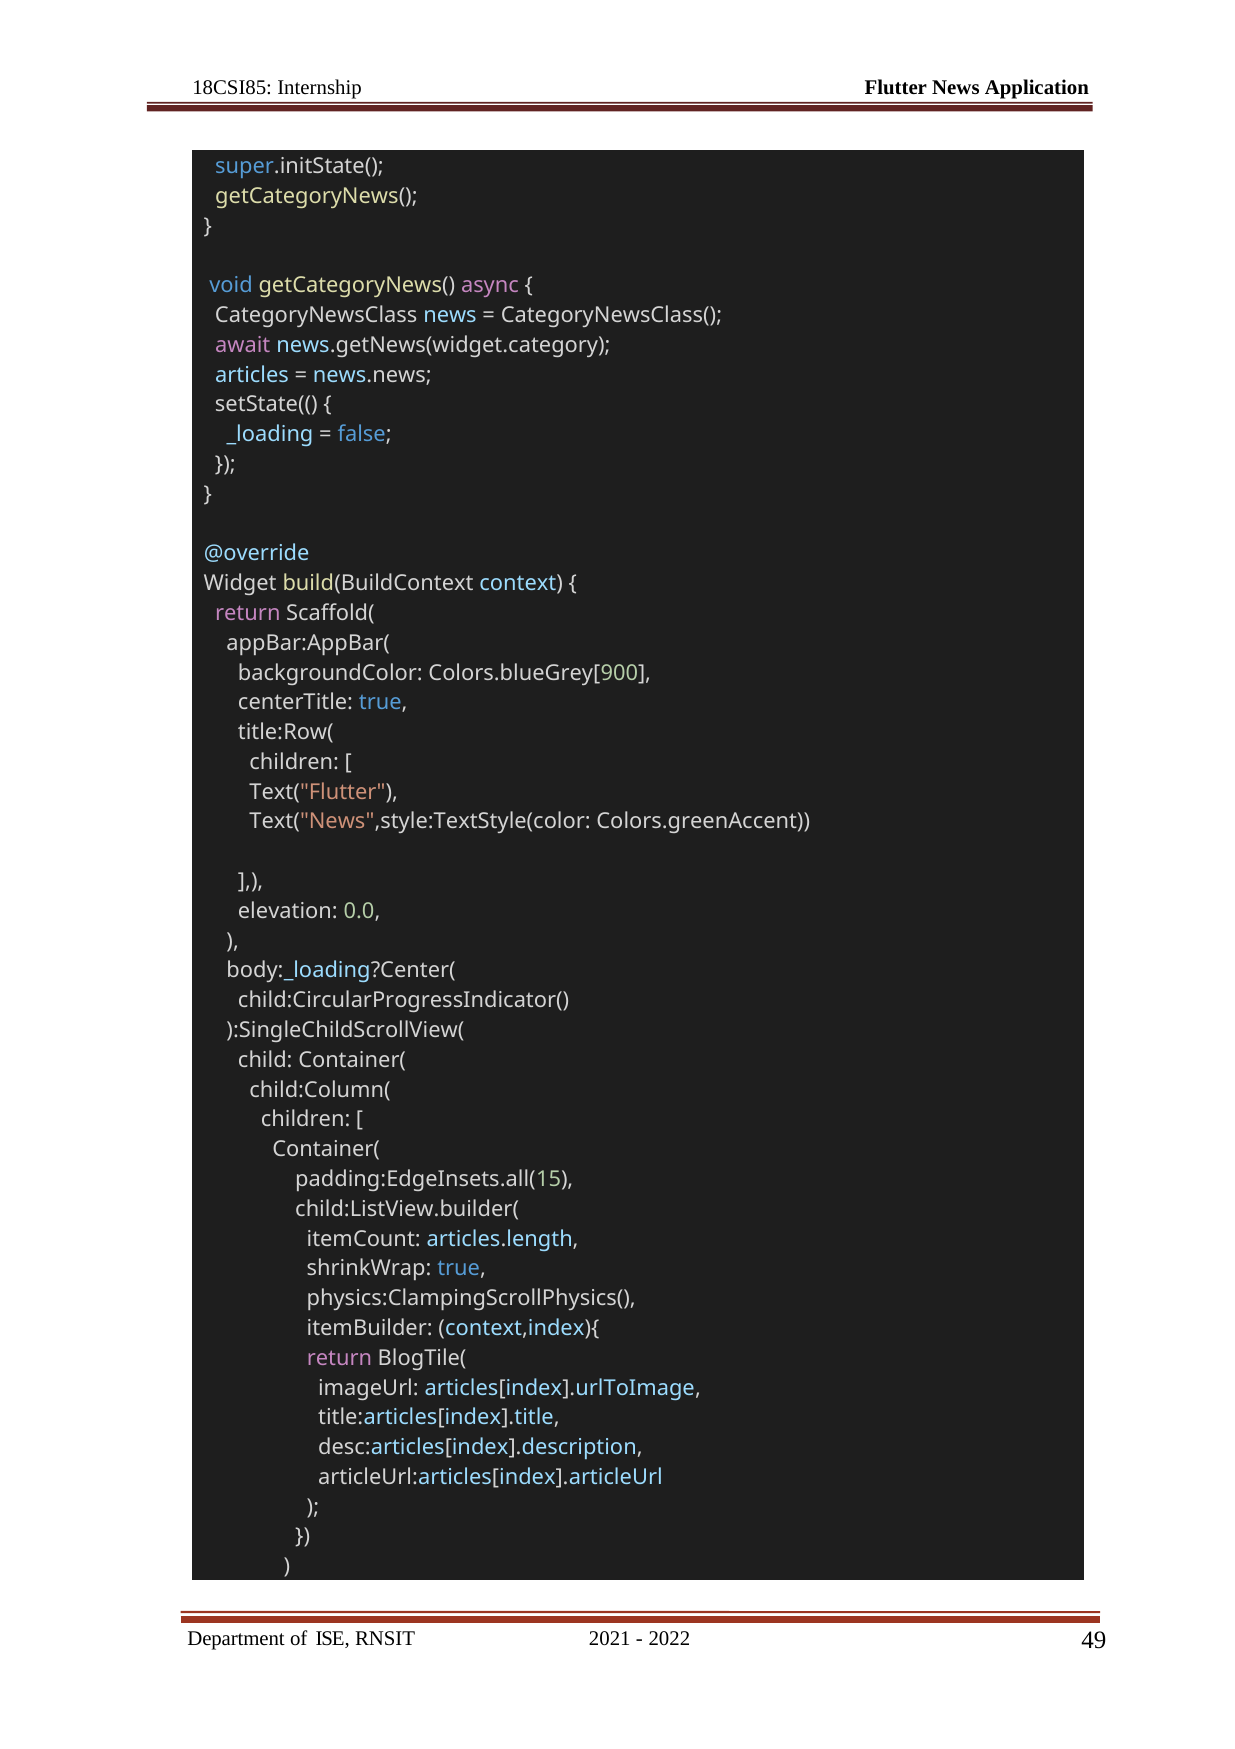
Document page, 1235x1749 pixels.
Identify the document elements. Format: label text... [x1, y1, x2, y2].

text void getCategoryNews() async { [192, 269, 1084, 299]
text child:CircularProgressIndicator() [192, 984, 1084, 1014]
text backgroundColor: Colors.blueGrey[900], [192, 656, 1084, 686]
text physics:ClampingScrollPhysics(), [192, 1282, 1084, 1312]
text articles = news.news; [192, 358, 1084, 388]
text super.initState(); [192, 150, 1084, 180]
text await news.getNews(widget.category); [192, 329, 1084, 358]
text title:articles[index].title, [192, 1401, 1084, 1431]
text } [192, 209, 1084, 239]
text child:ListView.builder( [192, 1193, 1084, 1222]
text children: [ [192, 746, 1084, 776]
text Text("News",style:TextStyle(color: Colors.greenAccent)) [192, 805, 1084, 835]
text Text("Flutter"), [192, 776, 1084, 805]
text Widget build(BuildContext context) { [192, 567, 1084, 597]
text centerTitle: true, [192, 686, 1084, 716]
text Container( [192, 1133, 1084, 1163]
text child:Column( [192, 1073, 1084, 1103]
text title:Row( [192, 716, 1084, 746]
text }); [192, 448, 1084, 478]
text @override [192, 537, 1084, 567]
text imageUrl: articles[index].urlToImage, [192, 1371, 1084, 1401]
text ), [192, 924, 1084, 954]
text getCategoryNews(); [192, 180, 1084, 209]
text body:_loading?Center( [192, 954, 1084, 984]
text shrinkWrap: true, [192, 1252, 1084, 1282]
text ):SingleChildScrollView( [192, 1014, 1084, 1044]
text desc:articles[index].description, [192, 1431, 1084, 1461]
text elevation: 0.0, [192, 895, 1084, 924]
text child: Container( [192, 1044, 1084, 1073]
text children: [ [192, 1103, 1084, 1133]
text _loading = false; [192, 418, 1084, 448]
text appBar:AppBar( [192, 627, 1084, 656]
text itemCount: articles.length, [192, 1222, 1084, 1252]
text ],), [192, 865, 1084, 895]
text return Scaffold( [192, 597, 1084, 627]
text itemBuilder: (context,index){ [192, 1312, 1084, 1342]
text ); [192, 1491, 1084, 1520]
text return BlogTile( [192, 1342, 1084, 1371]
text } [192, 478, 1084, 507]
text articleUrl:articles[index].articleUrl [192, 1461, 1084, 1491]
text padding:EdgeInsets.all(15), [192, 1163, 1084, 1193]
text ) [192, 1550, 1084, 1580]
text }) [192, 1520, 1084, 1550]
text CategoryNewsClass news = CategoryNewsClass(); [192, 299, 1084, 329]
text setState(() { [192, 388, 1084, 418]
